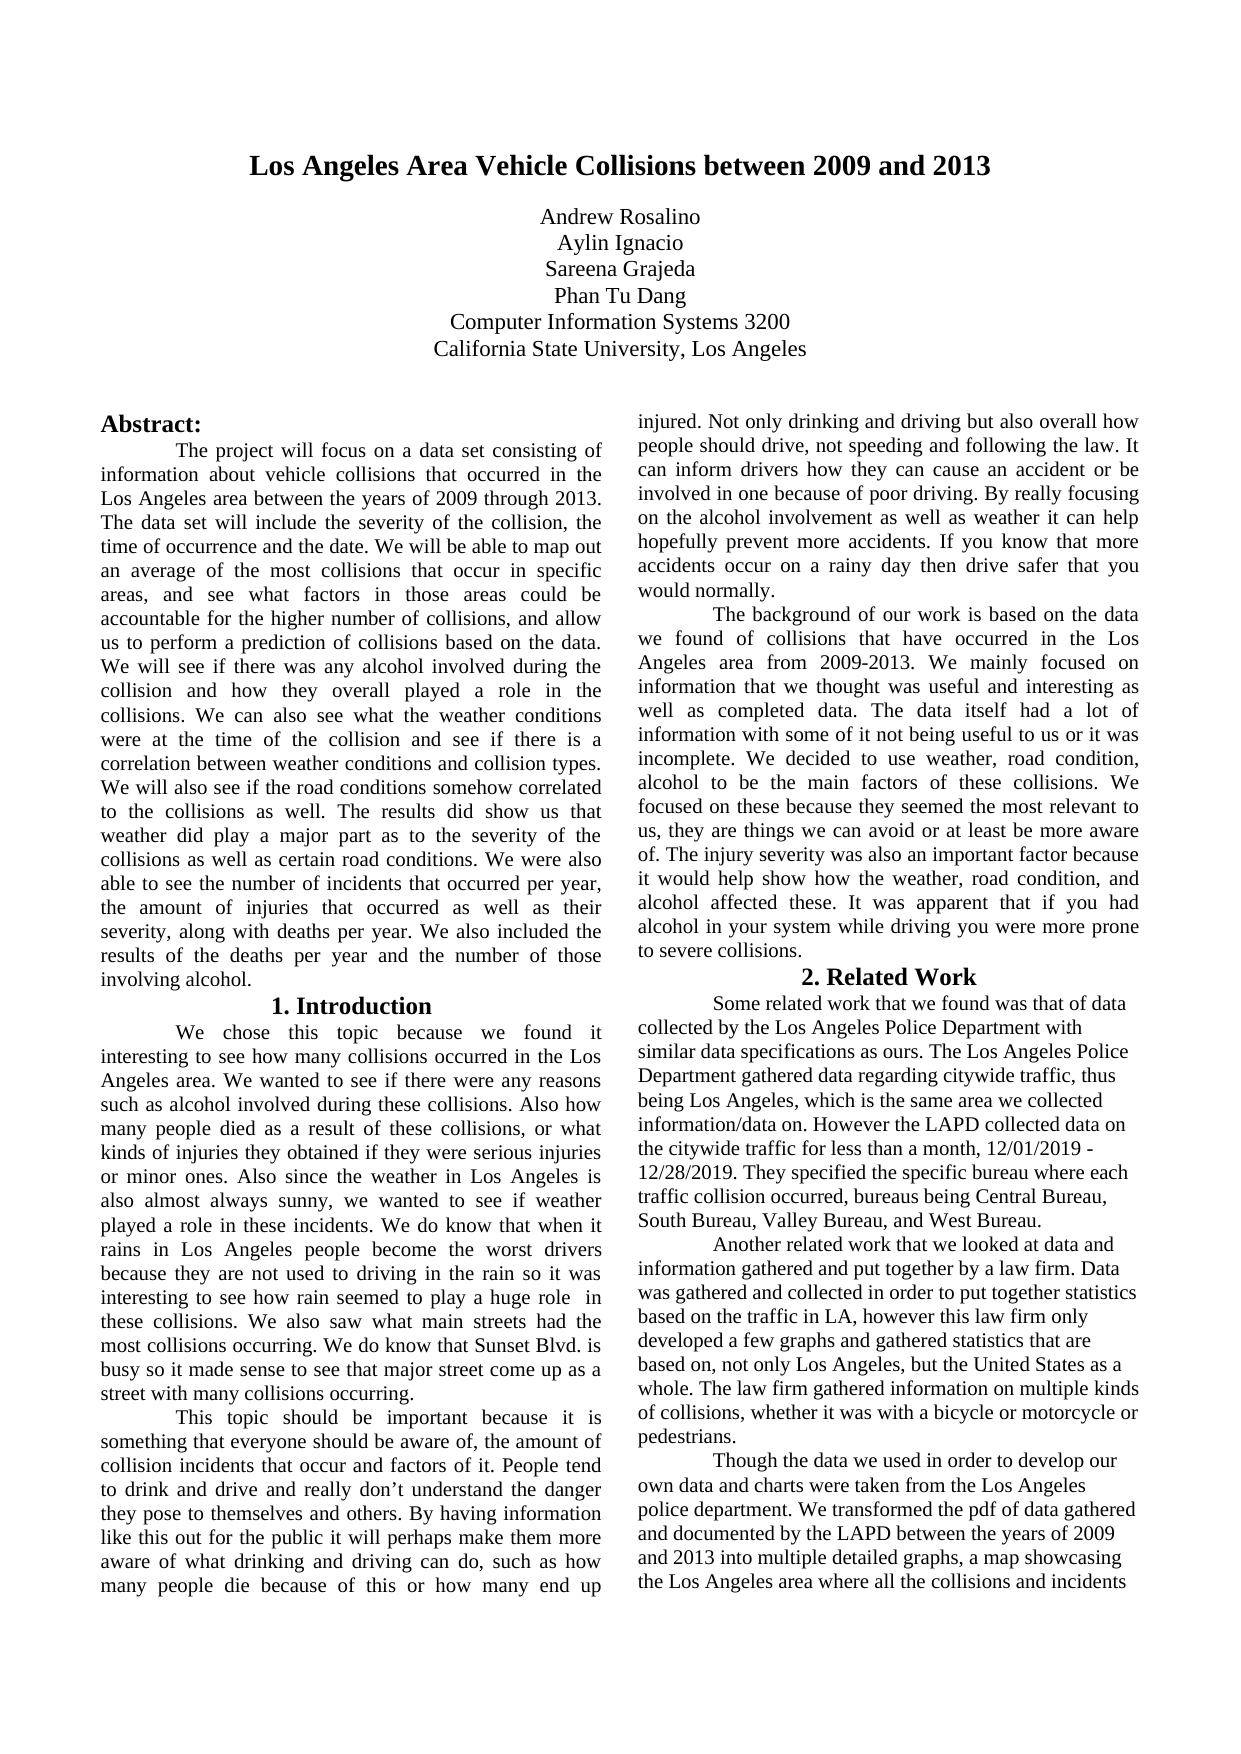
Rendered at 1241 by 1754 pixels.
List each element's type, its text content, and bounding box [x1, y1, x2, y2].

text 2. Related Work [638, 962, 1140, 991]
text Abstract: [100, 409, 602, 438]
text Another related work that we looked at data and information gathered and put together by a law firm. Data was gathered and collected in order to put together statistics based on the traffic in LA, however this law firm only developed a few graphs and gathered statistics that are based on, not only Los Angeles, but the United States as a whole. The law firm gathered information on multiple kinds of collisions, whether it was with a bicycle or motorcycle or pedestrians. [638, 1232, 1140, 1448]
text 1. Introduction [100, 991, 602, 1020]
text We chose this topic because we found it interesting to see how many collisions occurred in the Los Angeles area. We wanted to see if there were any reasons such as alcohol involved during these collisions. Also how many people died as a result of these collisions, or what kinds of injuries they obtained if they were serious injuries or minor ones. Also since the weather in Los Angeles is also almost always sunny, we wanted to see if weather played a role in these incidents. We do know that when it rains in Los Angeles people become the worst drivers because they are not used to driving in the rain so it was interesting to see how rain seemed to play a huge role in these collisions. We also saw what main streets had the most collisions occurring. We do know that Sunset Blvd. is busy so it made sense to see that major street come up as a street with many collisions occurring. [100, 1020, 602, 1405]
text The background of our work is based on the data we found of collisions that have occurred in the Los Angeles area from 2009-2013. We mainly focused on information that we thought was useful and interesting as well as completed data. The data itself had a lot of information with some of it not being useful to us or it was incomplete. We decided to use weather, road condition, alcohol to be the main factors of these collisions. We focused on these because they seemed the most relevant to us, they are things we can avoid or at least be more aware of. The injury severity was also an important factor because it would help show how the weather, road condition, and alcohol affected these. It was apparent that if you had alcohol in your system while driving you were more prone to severe collisions. [638, 602, 1140, 962]
title Los Angeles Area Vehicle Collisions between 2009 and 2013 [100, 148, 1140, 181]
text California State University, Los Angeles [100, 334, 1140, 361]
text Phan Tu Dang [100, 282, 1140, 308]
text Andrew Rosalino [100, 203, 1140, 229]
text Sareena Grajeda [100, 256, 1140, 282]
text Some related work that we found was that of data collected by the Los Angeles Police Department with similar data specifications as ours. The Los Angeles Police Department gathered data regarding citywide traffic, thus being Los Angeles, which is the same area we collected information/data on. However the LAPD collected data on the citywide traffic for less than a month, 12/01/2019 - 12/28/2019. They specified the specific bureau where each traffic collision occurred, bureaus being Central Bureau, South Bureau, Valley Bureau, and West Bureau. [638, 991, 1140, 1232]
text This topic should be important because it is something that everyone should be aware of, the amount of collision incidents that occur and factors of it. People tend to drink and drive and really don’t understand the danger they pose to themselves and others. By having information like this out for the public it will perhaps make them more aware of what drinking and driving can do, such as how many people die because of this or how many end up injured. Not only drinking and driving but also overall how people should drive, not speeding and following the law. It can inform drivers how they can cause an accident or be involved in one because of poor driving. By really focusing on the alcohol involvement as well as weather it can help hopefully prevent more accidents. If you know that more accidents occur on a rainy day then drive safer that you would normally. [100, 1405, 602, 1597]
text The project will focus on a data set consisting of information about vehicle collisions that occurred in the Los Angeles area between the years of 2009 through 2013. The data set will include the severity of the collision, the time of occurrence and the date. We will be able to map out an average of the most collisions that occur in specific areas, and see what factors in those areas could be accountable for the higher number of collisions, and allow us to perform a prediction of collisions based on the data. We will see if there was any alcohol involved during the collision and how they overall played a role in the collisions. We can also see what the weather conditions were at the time of the collision and see if there is a correlation between weather conditions and collision types. We will also see if the road conditions somehow correlated to the collisions as well. The results did show us that weather did play a major part as to the severity of the collisions as well as certain road conditions. We were also able to see the number of incidents that occurred per year, the amount of injuries that occurred as well as their severity, along with deaths per year. We also included the results of the deaths per year and the number of those involving alcohol. [100, 438, 602, 991]
text Computer Information Systems 3200 [100, 308, 1140, 334]
text Aylin Ignacio [100, 229, 1140, 256]
text This topic should be important because it is something that everyone should be aware of, the amount of collision incidents that occur and factors of it. People tend to drink and drive and really don’t understand the danger they pose to themselves and others. By having information like this out for the public it will perhaps make them more aware of what drinking and driving can do, such as how many people die because of this or how many end up injured. Not only drinking and driving but also overall how people should drive, not speeding and following the law. It can inform drivers how they can cause an accident or be involved in one because of poor driving. By really focusing on the alcohol involvement as well as weather it can help hopefully prevent more accidents. If you know that more accidents occur on a rainy day then drive safer that you would normally. [638, 409, 1140, 602]
